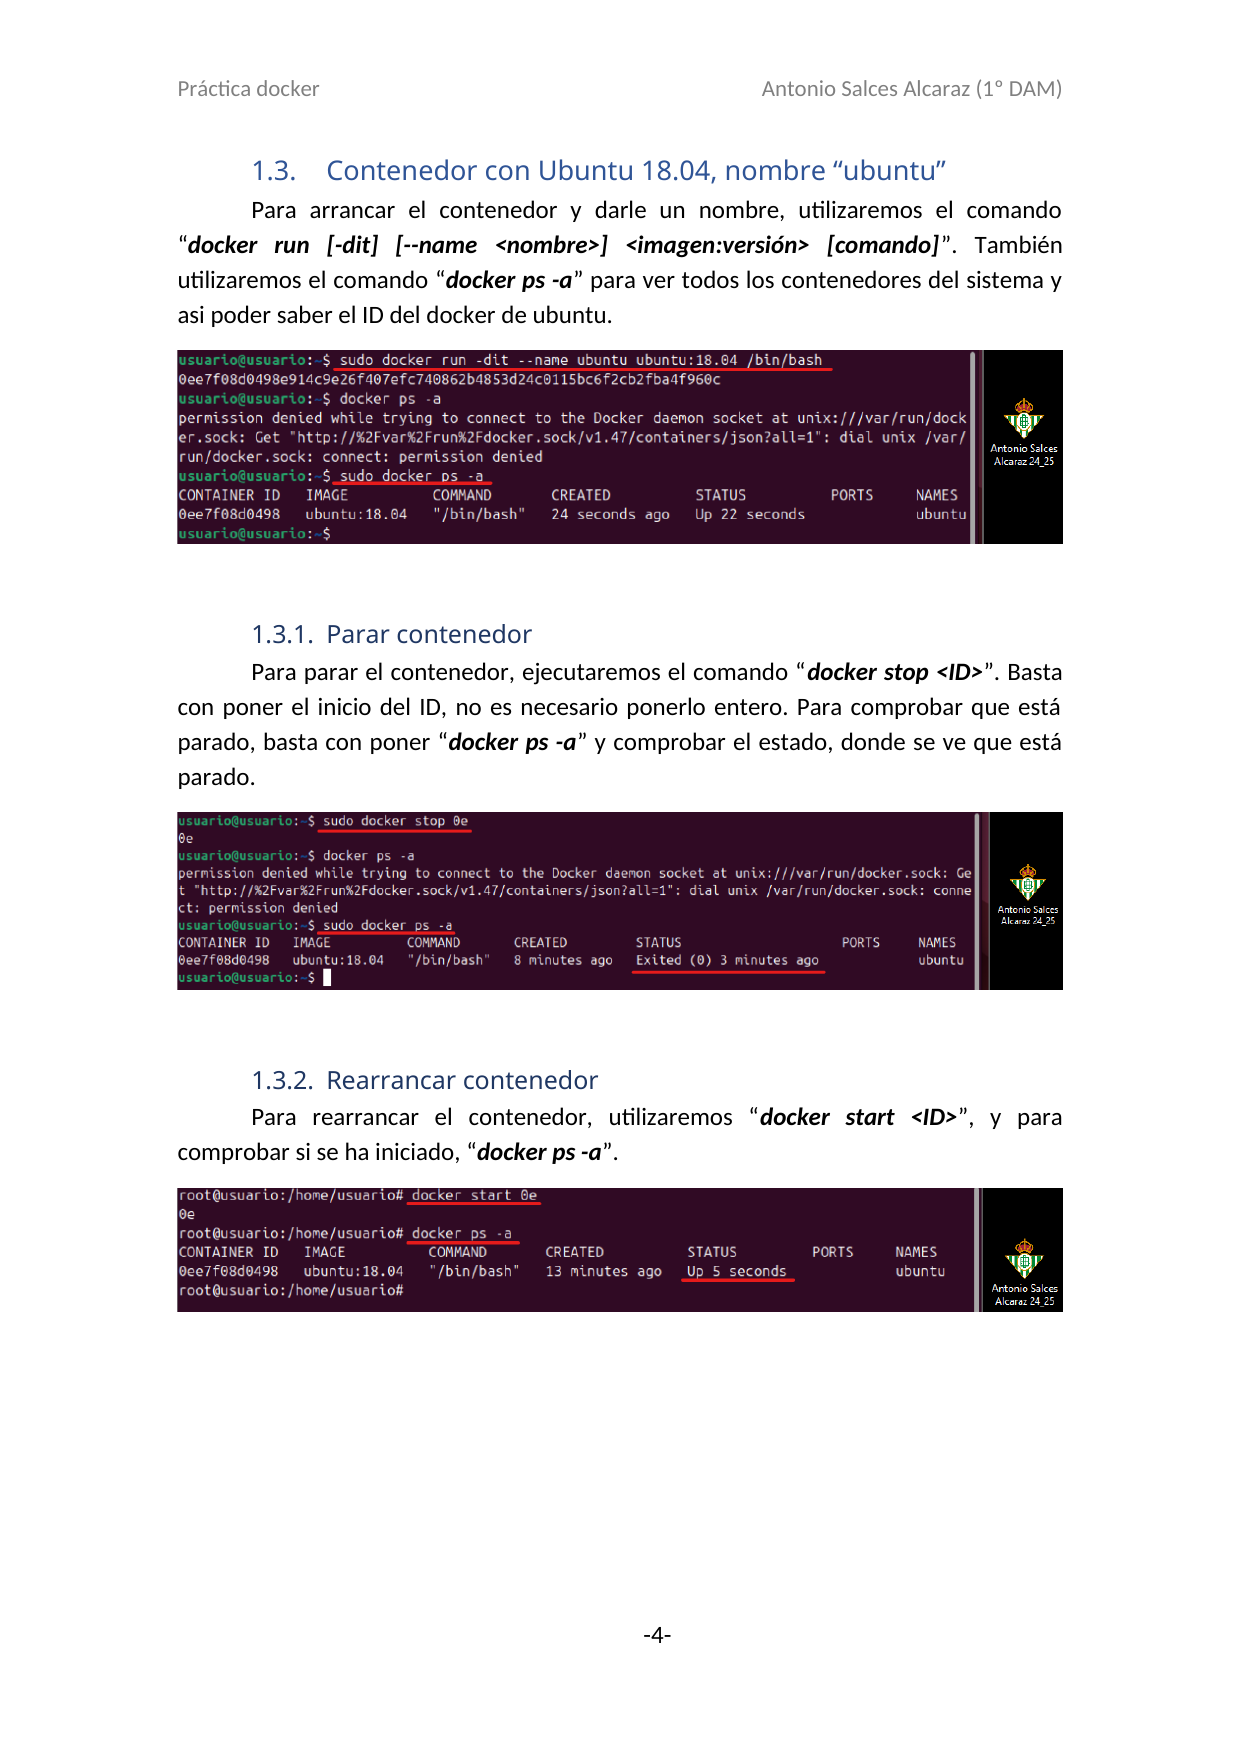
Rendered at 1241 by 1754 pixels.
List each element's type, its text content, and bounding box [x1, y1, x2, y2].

picture [177, 350, 1063, 544]
picture [177, 812, 1063, 990]
picture [177, 1188, 1063, 1312]
text Para parar el contenedor, ejecutaremos el comando “docker stop <ID>”. Basta con poner el inicio del ID, no es necesario ponerlo entero. Para comprobar que está parado, basta con poner “docker ps -a” y comprobar el estado, donde se ve que está parado. [177, 656, 1063, 791]
subtitle Rearrancar contenedor [251, 1062, 1063, 1096]
text Para arrancar el contenedor y darle un nombre, utilizaremos el comando “docker run [-dit] [--name <nombre>] <imagen:versión> [comando]”. También utilizaremos el comando “docker ps -a” para ver todos los contenedores del sistema y asi poder saber el ID del docker de ubuntu. [177, 194, 1063, 330]
subtitle Parar contenedor [251, 617, 1063, 651]
text Para rearrancar el contenedor, utilizaremos “docker start <ID>”, y para comprobar si se ha iniciado, “docker ps -a”. [177, 1102, 1063, 1167]
subtitle Contenedor con Ubuntu 18.04, nombre “ubuntu” [251, 152, 1063, 189]
